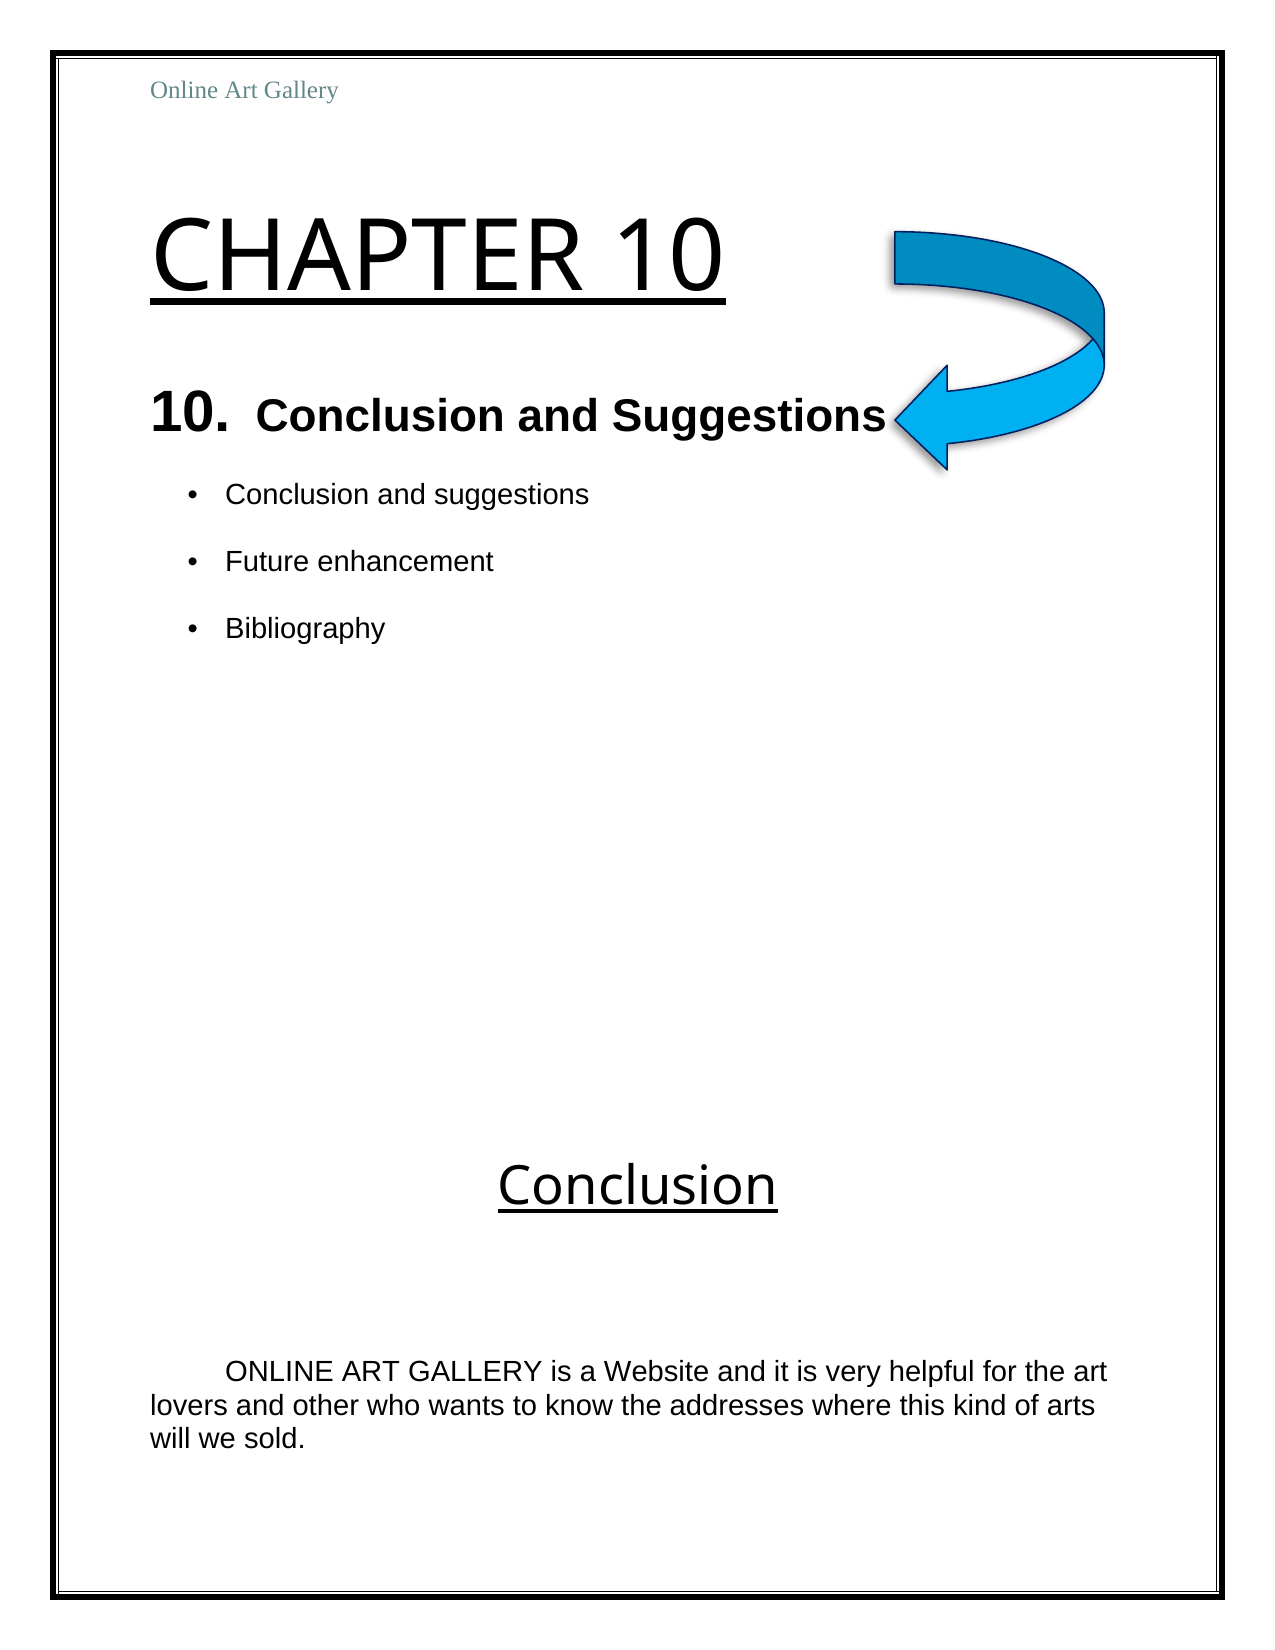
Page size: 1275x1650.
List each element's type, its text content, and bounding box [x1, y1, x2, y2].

list Conclusion and suggestions [187, 477, 1125, 511]
list Future enhancement [187, 544, 1125, 578]
text CHAPTER 10 [150, 183, 1125, 320]
text ONLINE ART GALLERY is a Website and it is very helpful for the art lovers and other who wants to know the addresses where this kind of arts will we sold. [150, 1354, 1125, 1455]
list Bibliography [187, 611, 1125, 645]
text 10. Conclusion and Suggestions [150, 377, 925, 444]
text 10. Conclusion and Suggestions [1006, 377, 1125, 444]
text Conclusion [150, 1146, 1125, 1220]
